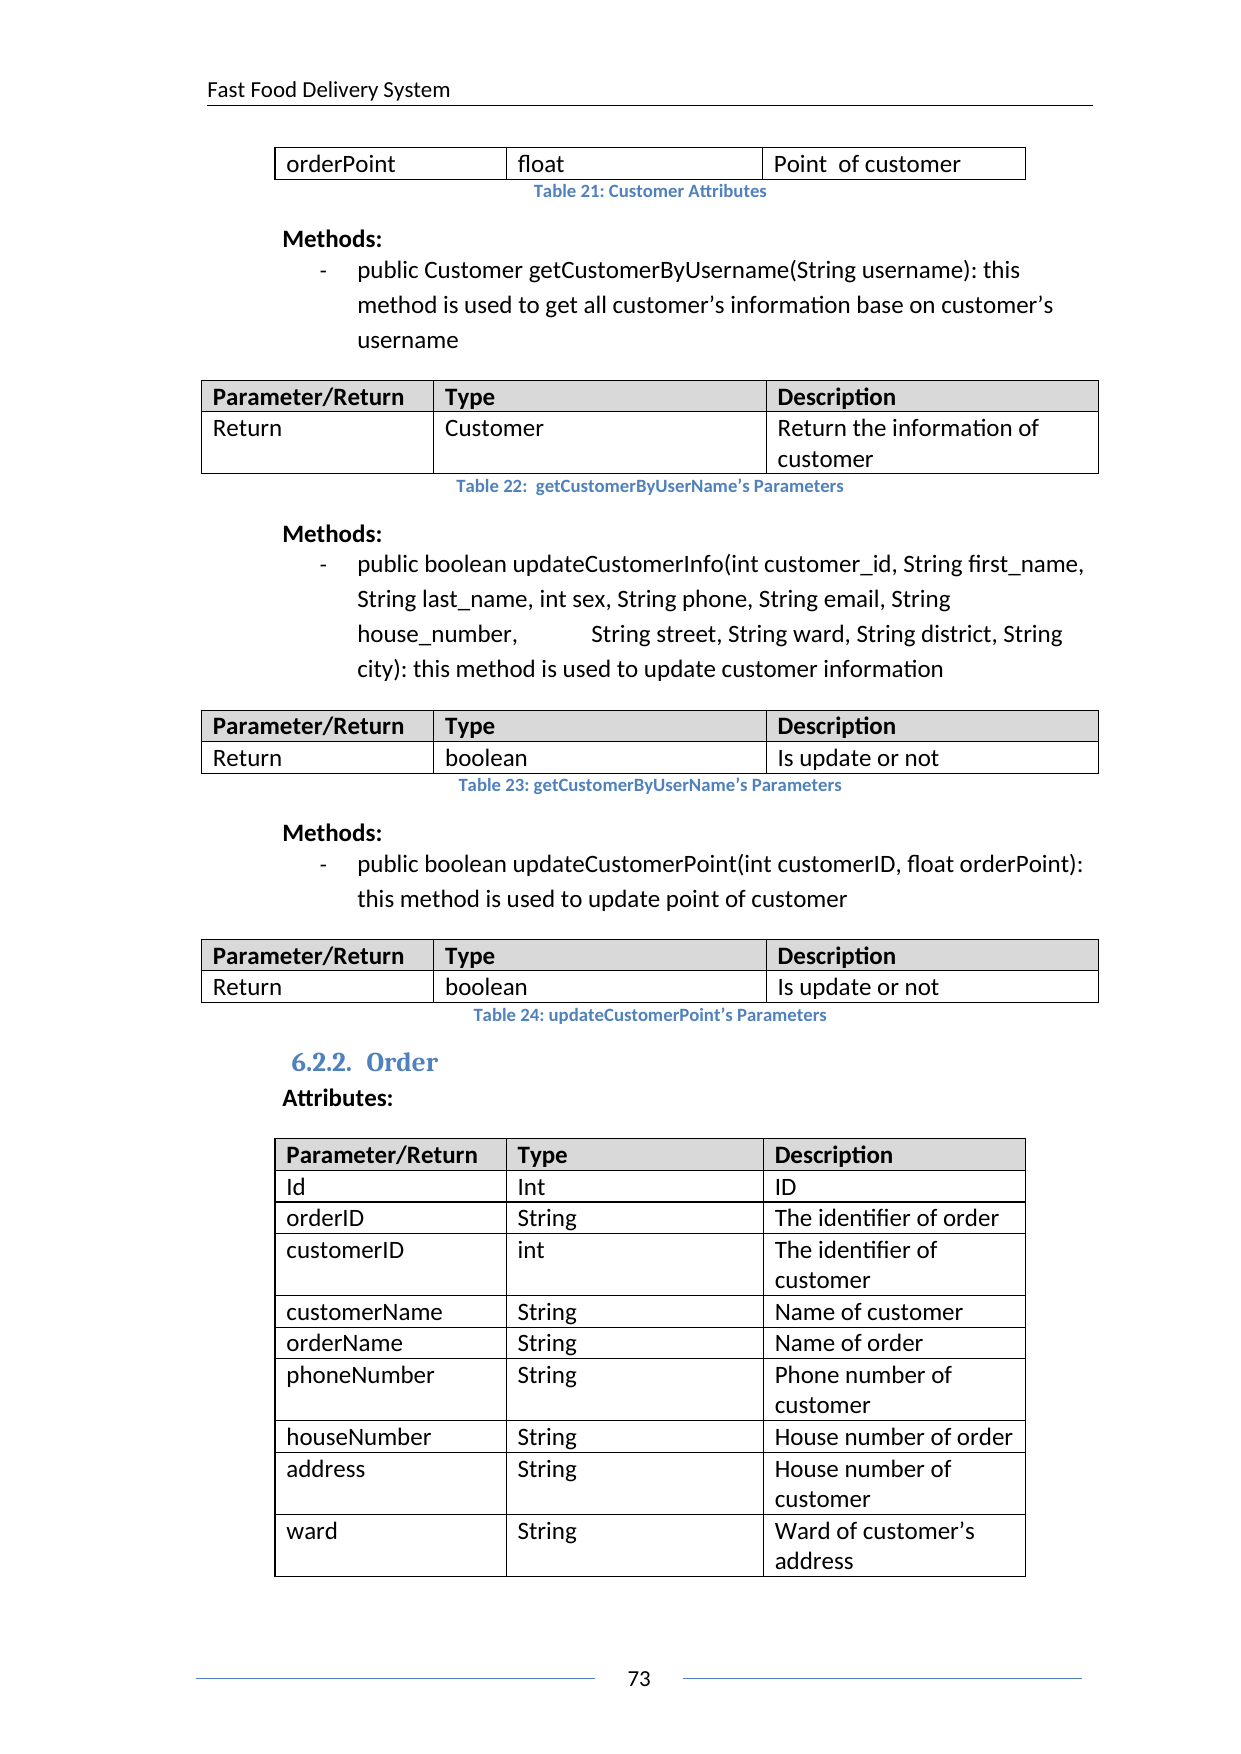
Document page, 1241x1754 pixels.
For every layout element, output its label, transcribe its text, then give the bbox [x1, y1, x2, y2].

table_cell String [507, 1421, 763, 1452]
table_cell String [507, 1515, 763, 1576]
table_cell Return [202, 971, 433, 1002]
table_cell houseNumber [276, 1421, 506, 1452]
table_cell String [507, 1453, 763, 1514]
table_cell The identifier of order [764, 1203, 1025, 1233]
list public boolean updateCustomerInfo(int customer_id, String first_name, String last_name, int sex, String phone, String email, String house_number, String street, String ward, String district, String city): this method is used to update customer information [319, 549, 1093, 684]
table_cell Return the information of customer [767, 412, 1098, 473]
table_header Parameter/Return [202, 711, 433, 741]
text Methods: [282, 817, 1093, 848]
list public Customer getCustomerByUsername(String username): this method is used to get all customer’s information base on customer’s username [319, 254, 1093, 354]
table_cell String [507, 1203, 763, 1233]
table_cell orderName [276, 1328, 506, 1358]
table_cell Return [202, 412, 433, 473]
table_cell Return [202, 742, 433, 773]
table_cell phoneNumber [276, 1359, 506, 1420]
table_header Type [434, 381, 766, 411]
table_cell Name of order [764, 1328, 1025, 1358]
table_cell String [507, 1359, 763, 1420]
table_header Type [507, 1139, 763, 1170]
table_cell Ward of customer’s address [764, 1515, 1025, 1576]
table_header Description [767, 381, 1098, 411]
text Methods: [282, 223, 1093, 254]
table_cell int [507, 1234, 763, 1295]
table_header Parameter/Return [202, 940, 433, 970]
table_cell Phone number of customer [764, 1359, 1025, 1420]
table_cell orderPoint [276, 148, 506, 178]
table_cell customerName [276, 1296, 506, 1327]
table_cell The identifier of customer [764, 1234, 1025, 1295]
table_cell Is update or not [767, 971, 1098, 1002]
table_cell float [507, 148, 762, 178]
text Methods: [282, 518, 1093, 549]
table_cell Point of customer [763, 148, 1025, 178]
table_cell House number of customer [764, 1453, 1025, 1514]
table_header Type [434, 711, 766, 741]
table_cell Customer [434, 412, 766, 473]
table_cell House number of order [764, 1421, 1025, 1452]
table_cell Name of customer [764, 1296, 1025, 1327]
table_cell orderID [276, 1203, 506, 1233]
table_cell address [276, 1453, 506, 1514]
table_cell Is update or not [767, 742, 1098, 773]
table_cell boolean [434, 742, 766, 773]
table_header Type [434, 940, 766, 970]
table_header Description [764, 1139, 1025, 1170]
table_cell Id [276, 1171, 506, 1201]
table_header Parameter/Return [276, 1139, 506, 1170]
table_cell customerID [276, 1234, 506, 1295]
table_header Description [767, 711, 1098, 741]
table_cell ID [764, 1171, 1025, 1201]
list public boolean updateCustomerPoint(int customerID, float orderPoint): this method is used to update point of customer [319, 848, 1093, 913]
table_cell String [507, 1328, 763, 1358]
table_header Parameter/Return [202, 381, 433, 411]
text Attributes: [282, 1082, 1093, 1113]
table_cell String [507, 1296, 763, 1327]
subtitle Order [291, 1047, 1093, 1078]
table_cell Int [507, 1171, 763, 1201]
table_cell ward [276, 1515, 506, 1576]
table_header Description [767, 940, 1098, 970]
table_cell boolean [434, 971, 766, 1002]
